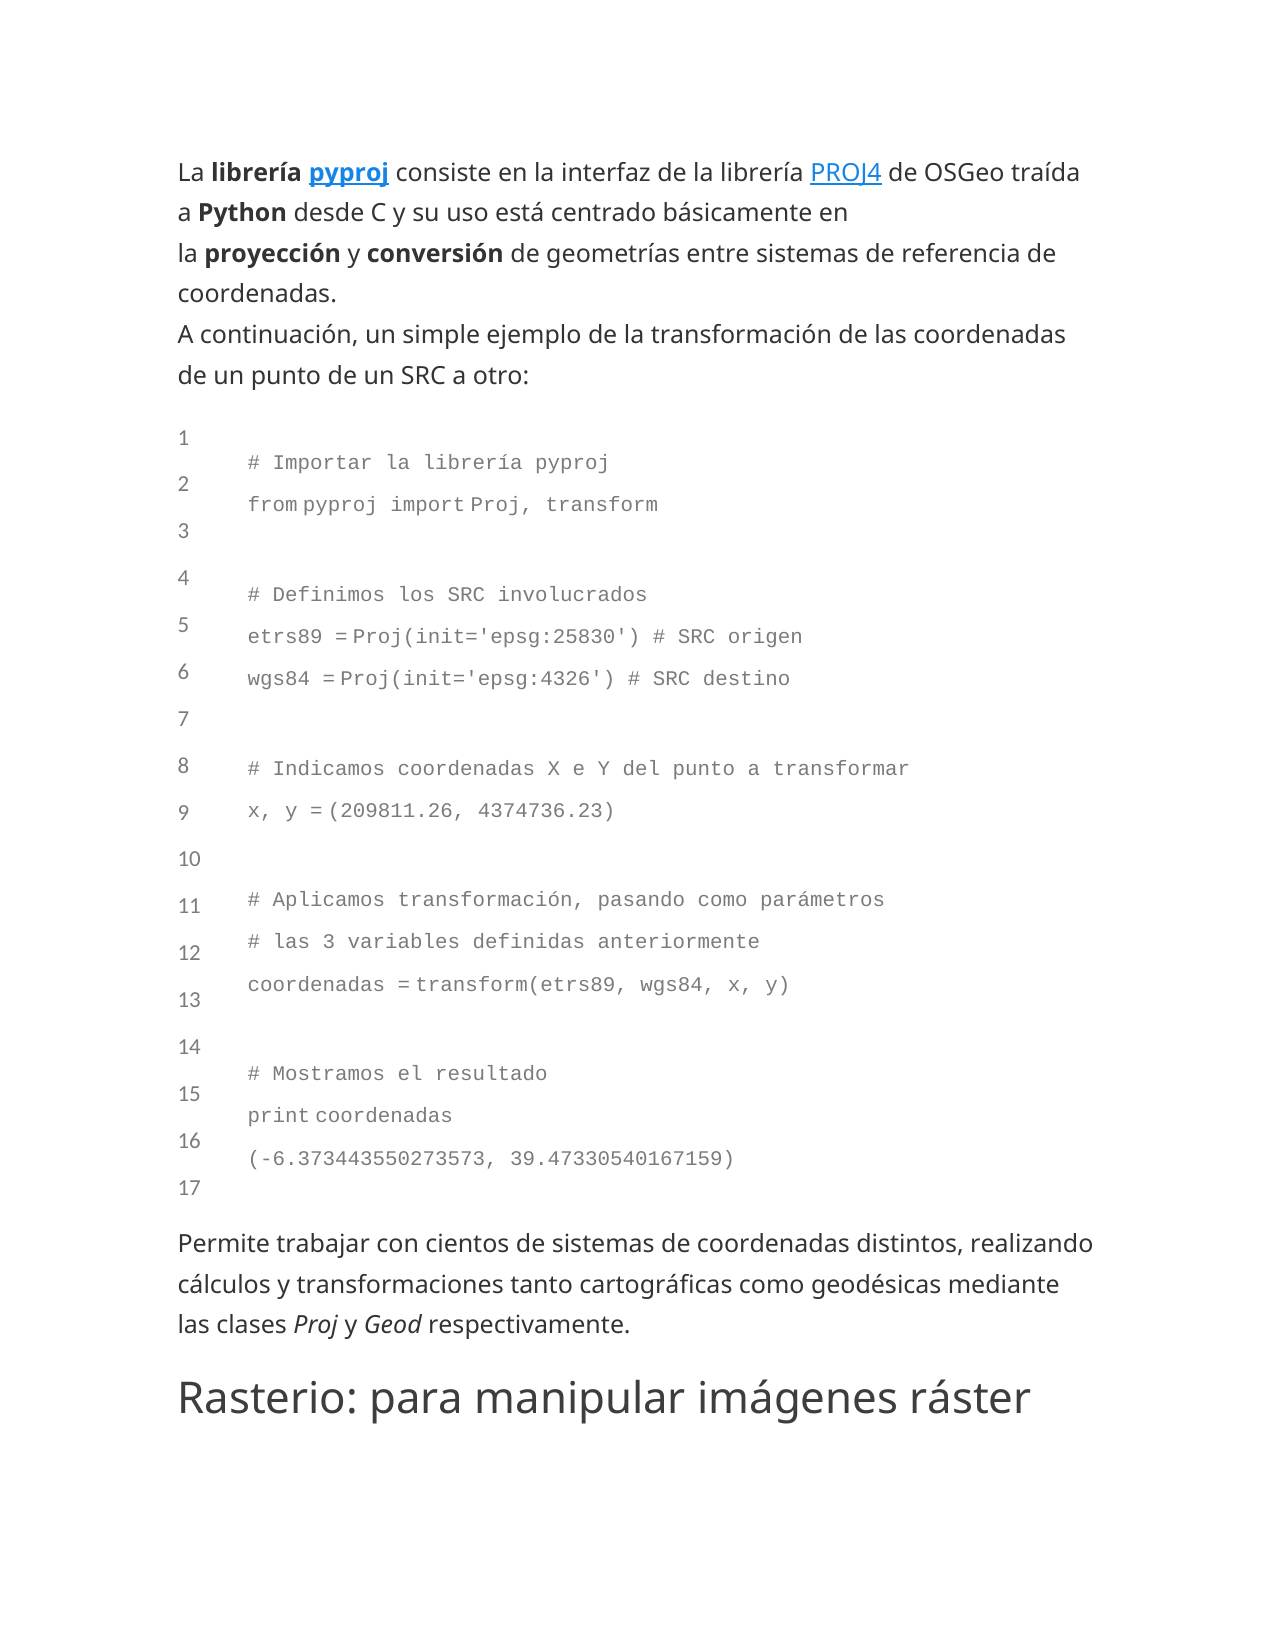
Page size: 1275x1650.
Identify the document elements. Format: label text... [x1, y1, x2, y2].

text Permite trabajar con cientos de sistemas de coordenadas distintos, realizando cálculos y transformaciones tanto cartográficas como geodésicas mediante las clases Proj y Geod respectivamente. [177, 1219, 1098, 1341]
text La librería pyproj consiste en la interfaz de la librería PROJ4 de OSGeo traída a Python desde C y su uso está centrado básicamente en la proyección y conversión de geometrías entre sistemas de referencia de coordenadas. [177, 148, 1098, 310]
subtitle Rasterio: para manipular imágenes ráster [177, 1366, 1098, 1426]
table_header 1 2 3 4 5 6 7 8 9 10 11 12 13 14 15 16 17 [177, 423, 247, 1219]
table_header # Importar la librería pyproj from pyproj import Proj, transform # Definimos los SRC involucrados etrs89 = Proj(init='epsg:25830') # SRC origen wgs84 = Proj(init='epsg:4326') # SRC destino # Indicamos coordenadas X e Y del punto a transformar x, y = (209811.26, 4374736.23) # Aplicamos transformación, pasando como parámetros # las 3 variables definidas anteriormente coordenadas = transform(etrs89, wgs84, x, y) # Mostramos el resultado print coordenadas (-6.373443550273573, 39.47330540167159) [248, 423, 1240, 1219]
text A continuación, un simple ejemplo de la transformación de las coordenadas de un punto de un SRC a otro: [177, 310, 1098, 391]
